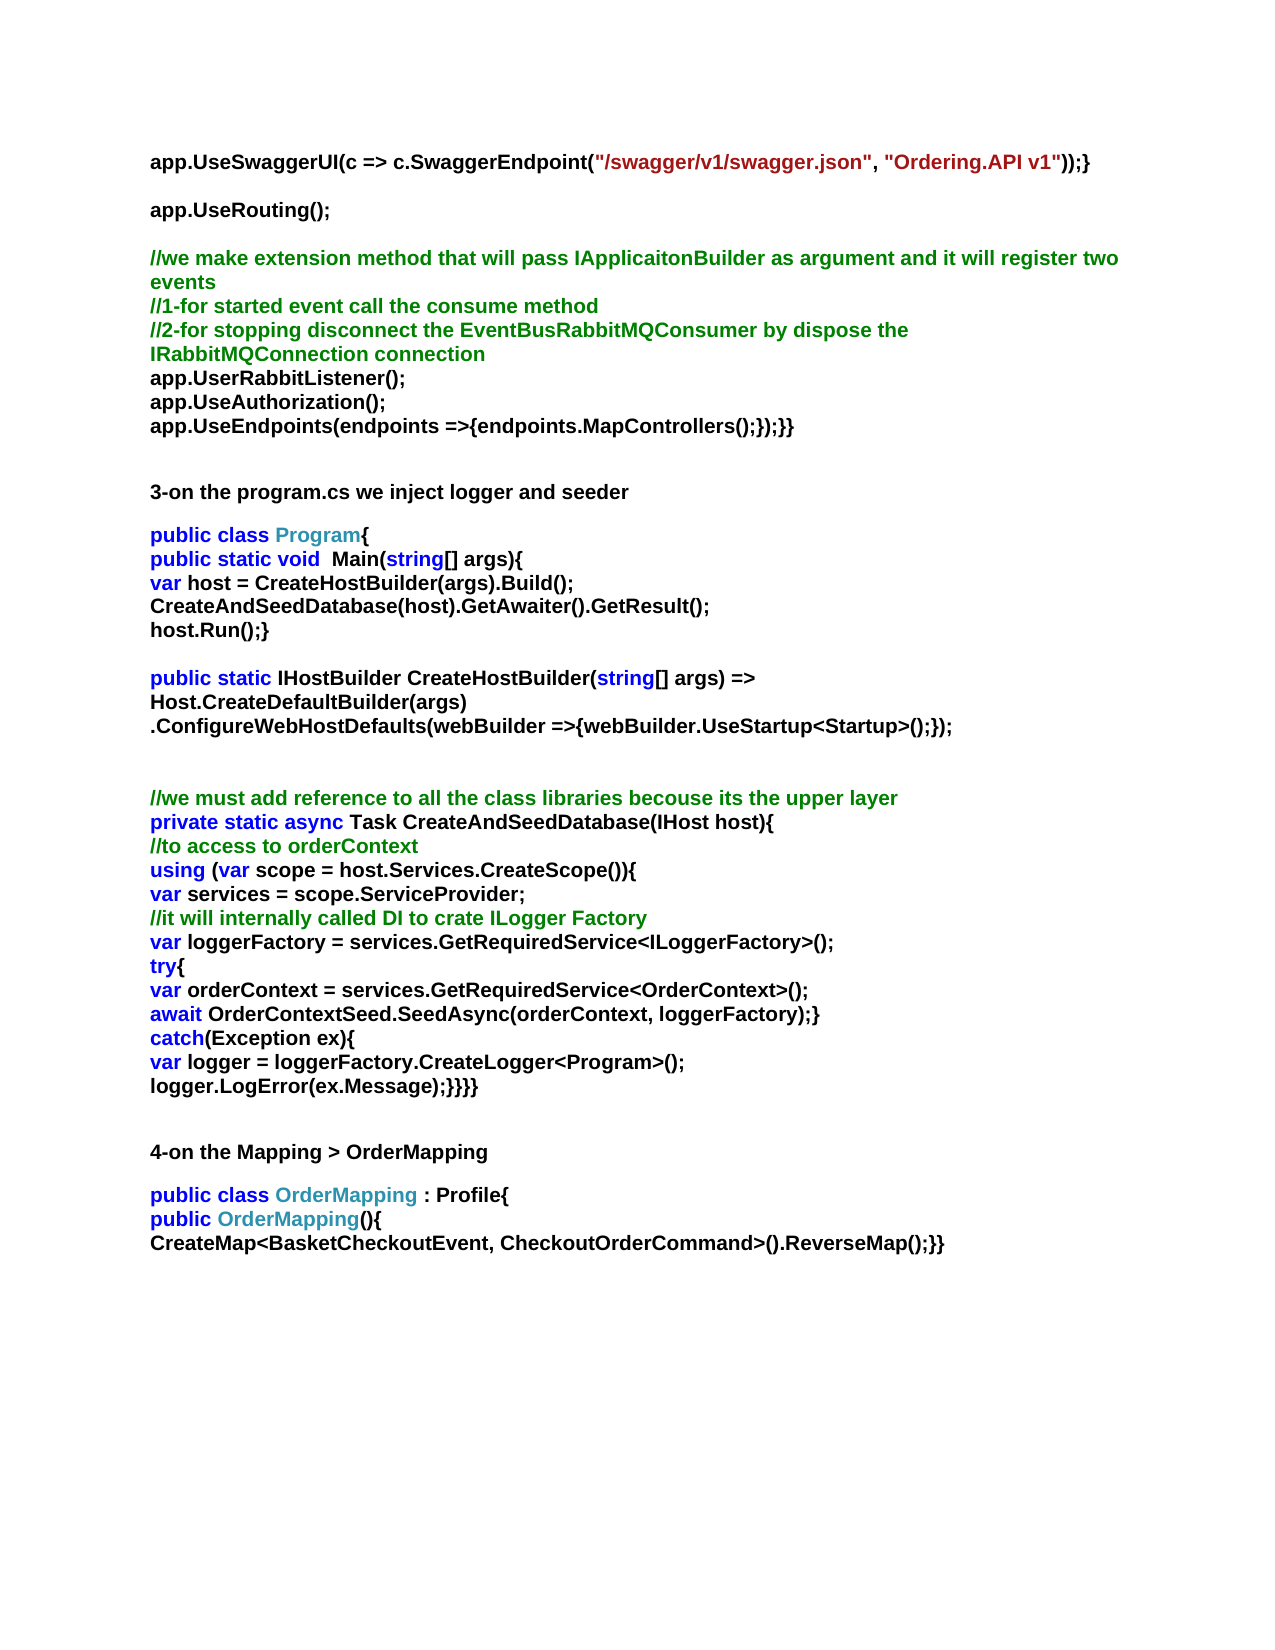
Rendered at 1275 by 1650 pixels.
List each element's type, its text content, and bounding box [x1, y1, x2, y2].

text try{ [150, 954, 1125, 978]
text //we must add reference to all the class libraries becouse its the upper layer [150, 786, 1125, 810]
text //we make extension method that will pass IApplicaitonBuilder as argument and it will register two events [150, 246, 1125, 294]
text var loggerFactory = services.GetRequiredService<ILoggerFactory>(); [150, 930, 1125, 954]
text 4-on the Mapping > OrderMapping [150, 1140, 1125, 1164]
text CreateMap<BasketCheckoutEvent, CheckoutOrderCommand>().ReverseMap();}} [150, 1230, 1125, 1254]
text logger.LogError(ex.Message);}}}} [150, 1073, 1125, 1097]
text //2-for stopping disconnect the EventBusRabbitMQConsumer by dispose the IRabbitMQConnection connection [150, 318, 1125, 366]
text app.UseRouting(); [150, 198, 1125, 222]
text private static async Task CreateAndSeedDatabase(IHost host){ [150, 810, 1125, 834]
text //to access to orderContext [150, 834, 1125, 858]
text CreateAndSeedDatabase(host).GetAwaiter().GetResult(); [150, 594, 1125, 618]
text public static void Main(string[] args){ [150, 546, 1125, 570]
text app.UseSwaggerUI(c => c.SwaggerEndpoint("/swagger/v1/swagger.json", "Ordering.API v1"));} [150, 150, 1125, 174]
text public class Program{ [150, 522, 1125, 546]
text var services = scope.ServiceProvider; [150, 882, 1125, 906]
text await OrderContextSeed.SeedAsync(orderContext, loggerFactory);} [150, 1002, 1125, 1026]
text app.UseEndpoints(endpoints =>{endpoints.MapControllers();});}} [150, 413, 1125, 437]
text //it will internally called DI to crate ILogger Factory [150, 906, 1125, 930]
text Host.CreateDefaultBuilder(args) [150, 690, 1125, 714]
text public class OrderMapping : Profile{ [150, 1182, 1125, 1206]
text app.UserRabbitListener(); [150, 366, 1125, 389]
text .ConfigureWebHostDefaults(webBuilder =>{webBuilder.UseStartup<Startup>();}); [150, 714, 1125, 738]
text public OrderMapping(){ [150, 1206, 1125, 1230]
text //1-for started event call the consume method [150, 294, 1125, 318]
text var orderContext = services.GetRequiredService<OrderContext>(); [150, 978, 1125, 1002]
text using (var scope = host.Services.CreateScope()){ [150, 858, 1125, 882]
text var host = CreateHostBuilder(args).Build(); [150, 570, 1125, 594]
text public static IHostBuilder CreateHostBuilder(string[] args) => [150, 666, 1125, 690]
text app.UseAuthorization(); [150, 389, 1125, 413]
text catch(Exception ex){ [150, 1026, 1125, 1049]
text host.Run();} [150, 618, 1125, 642]
text 3-on the program.cs we inject logger and seeder [150, 480, 1125, 504]
text var logger = loggerFactory.CreateLogger<Program>(); [150, 1049, 1125, 1073]
